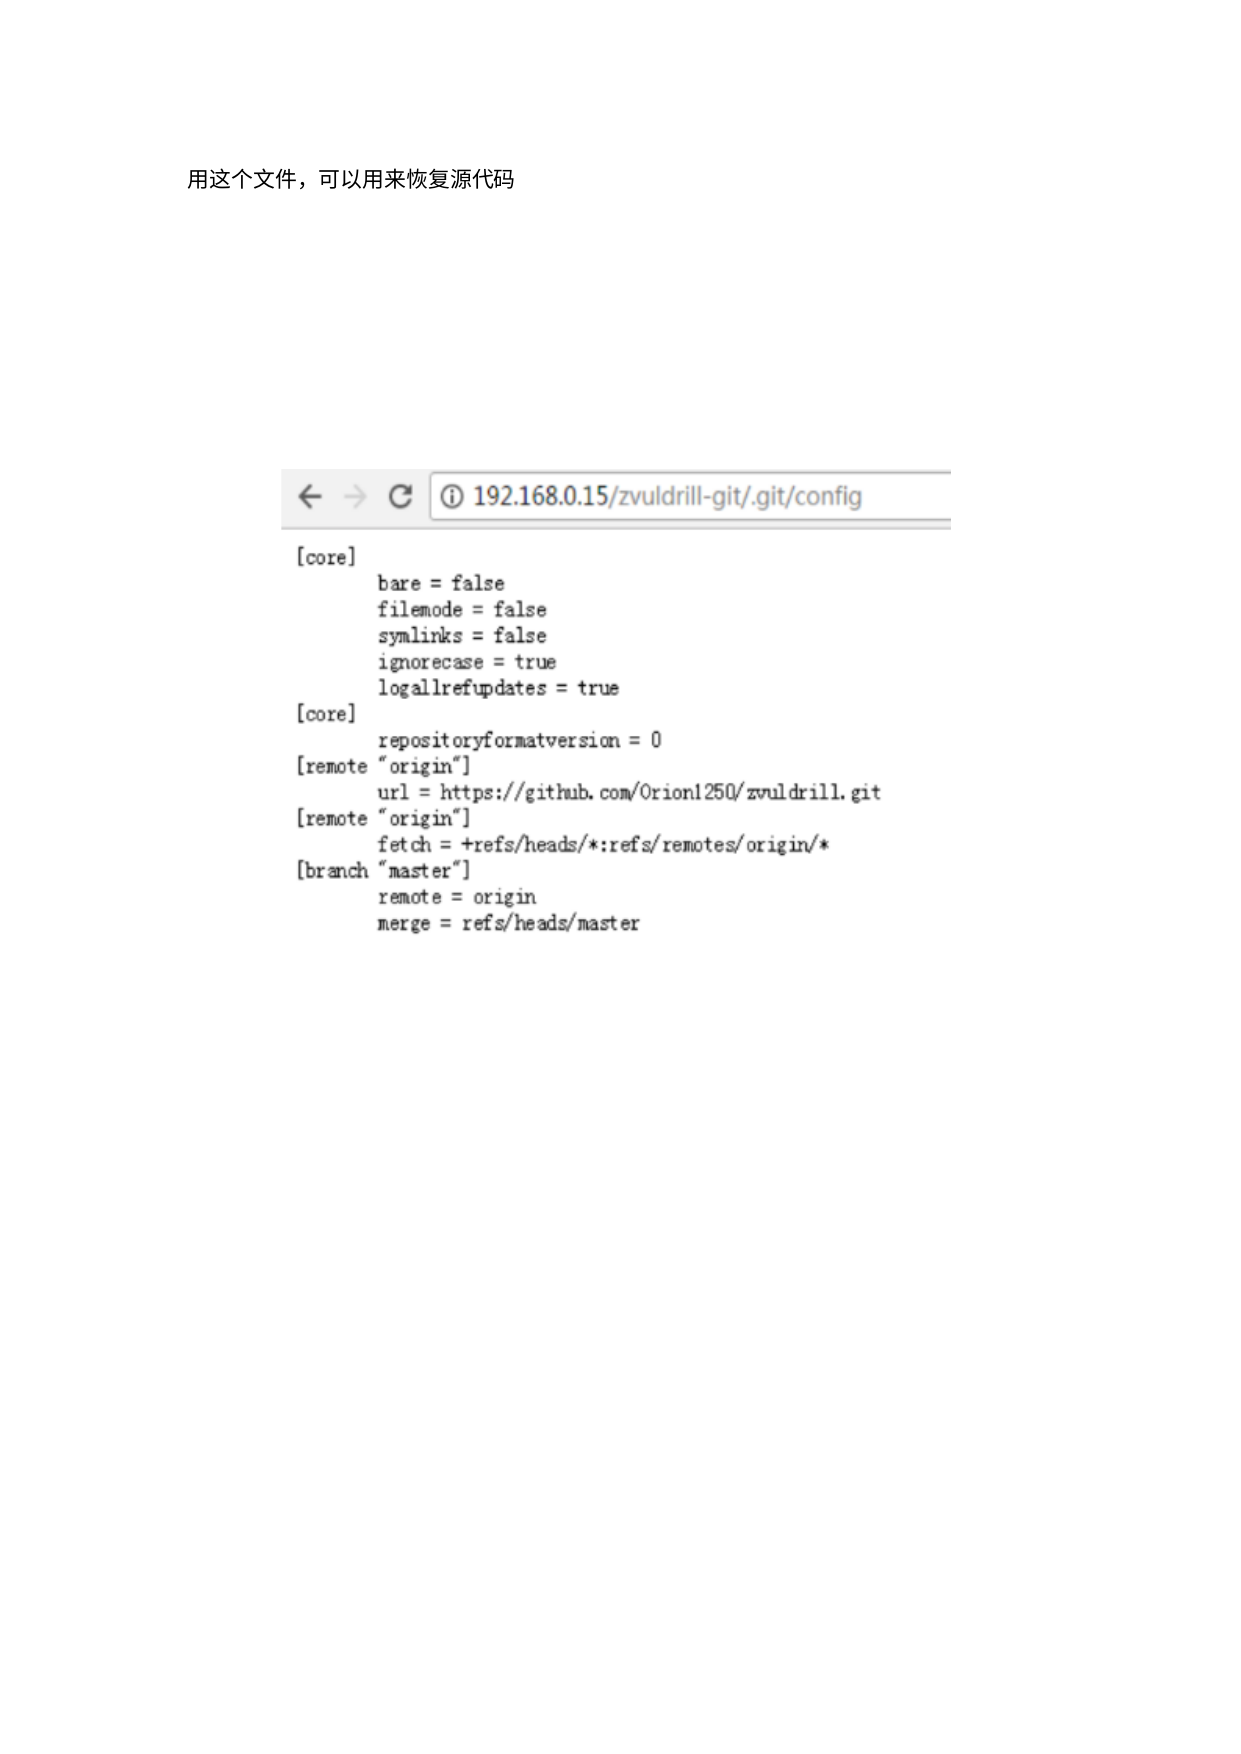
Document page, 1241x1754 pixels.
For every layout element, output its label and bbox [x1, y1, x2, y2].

picture [280, 469, 951, 954]
text [187, 162, 1053, 974]
